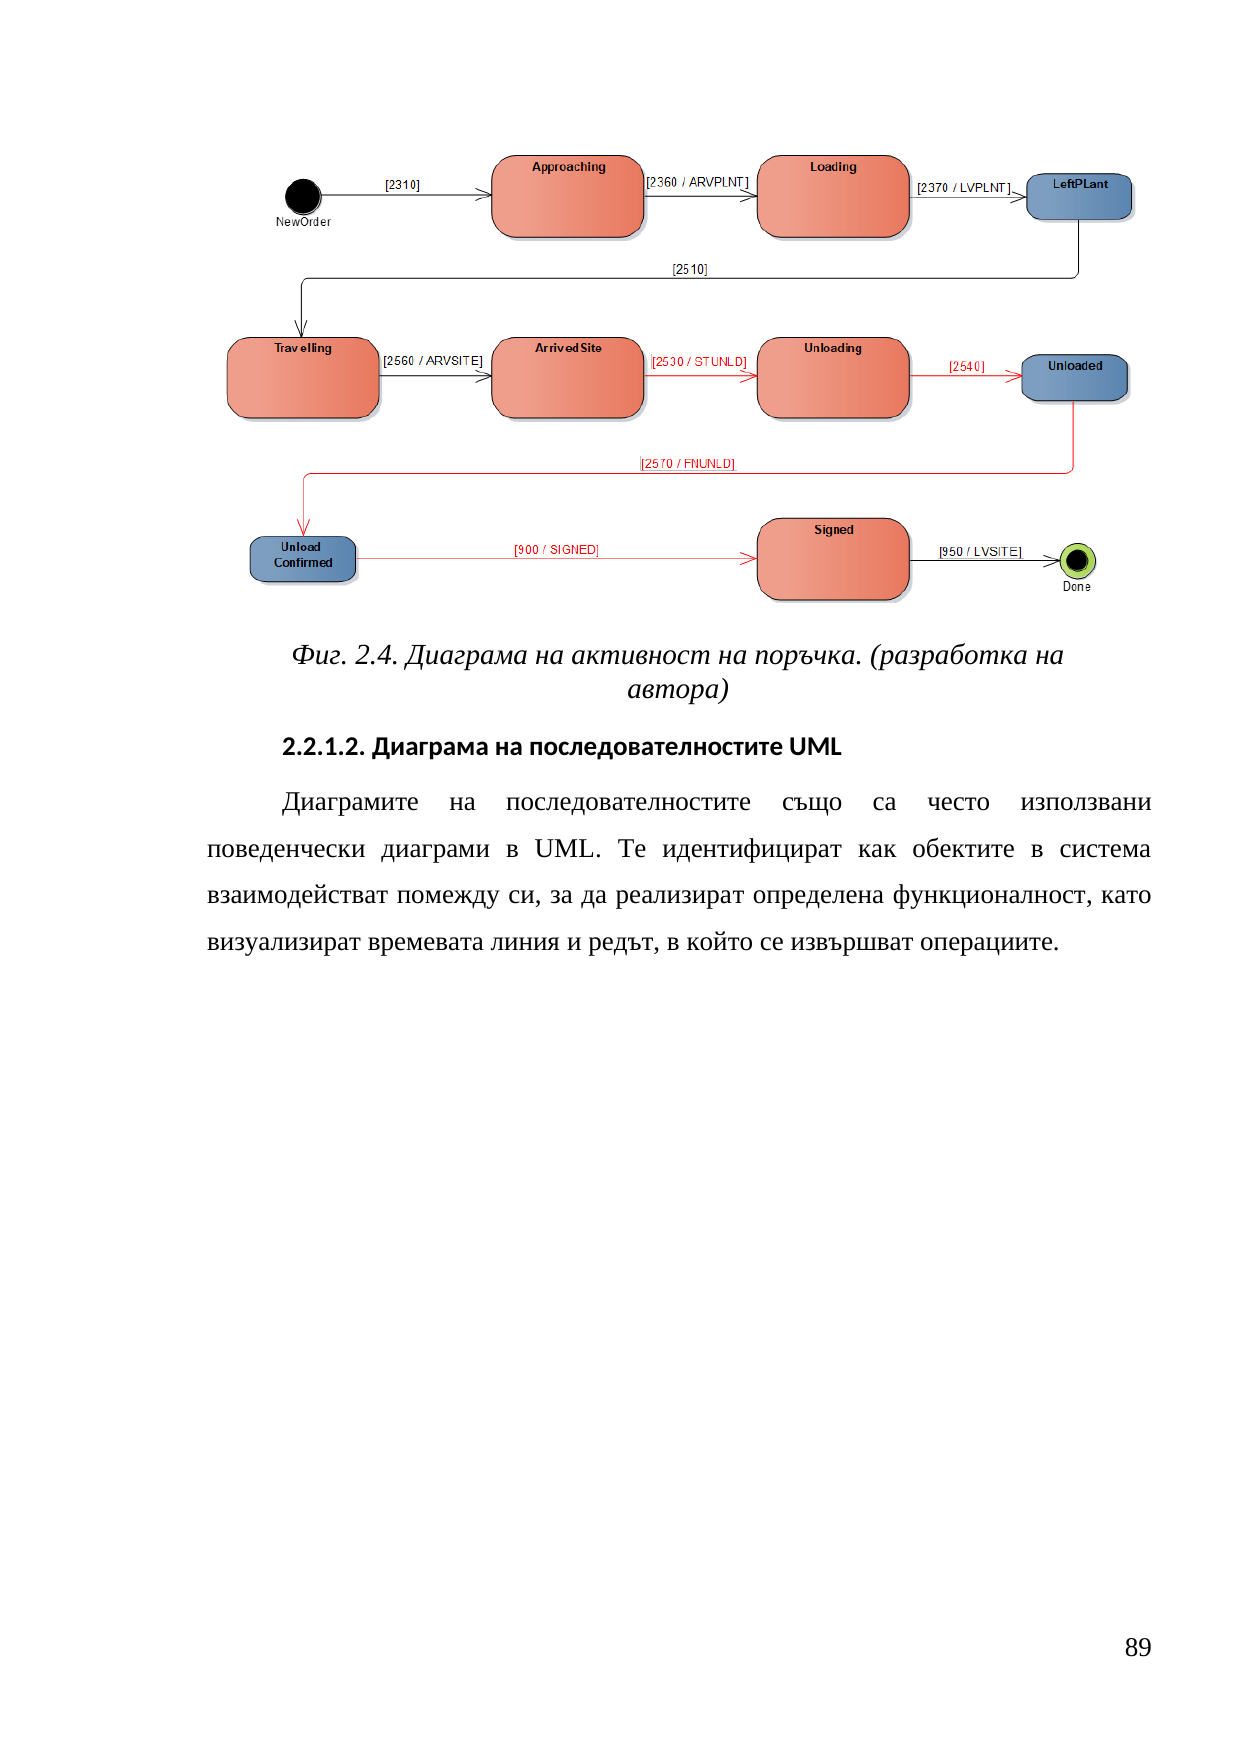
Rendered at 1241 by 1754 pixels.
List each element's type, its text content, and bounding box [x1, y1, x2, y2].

title Фиг. 2.4. Диаграма на активност на поръчка. (разработка на автора) [266, 637, 1092, 704]
subtitle 2.2.1.2. Диаграма на последователностите UML [207, 729, 1152, 762]
text Диаграмите на последователностите също са често използвани поведенчески диаграми в UML. Те идентифицират как обектите в система взаимодействат помежду си, за да реализират определена функционалност, като визуализират времевата линия и редът, в който се извършват операциите. [207, 785, 1152, 956]
picture [206, 143, 1152, 613]
